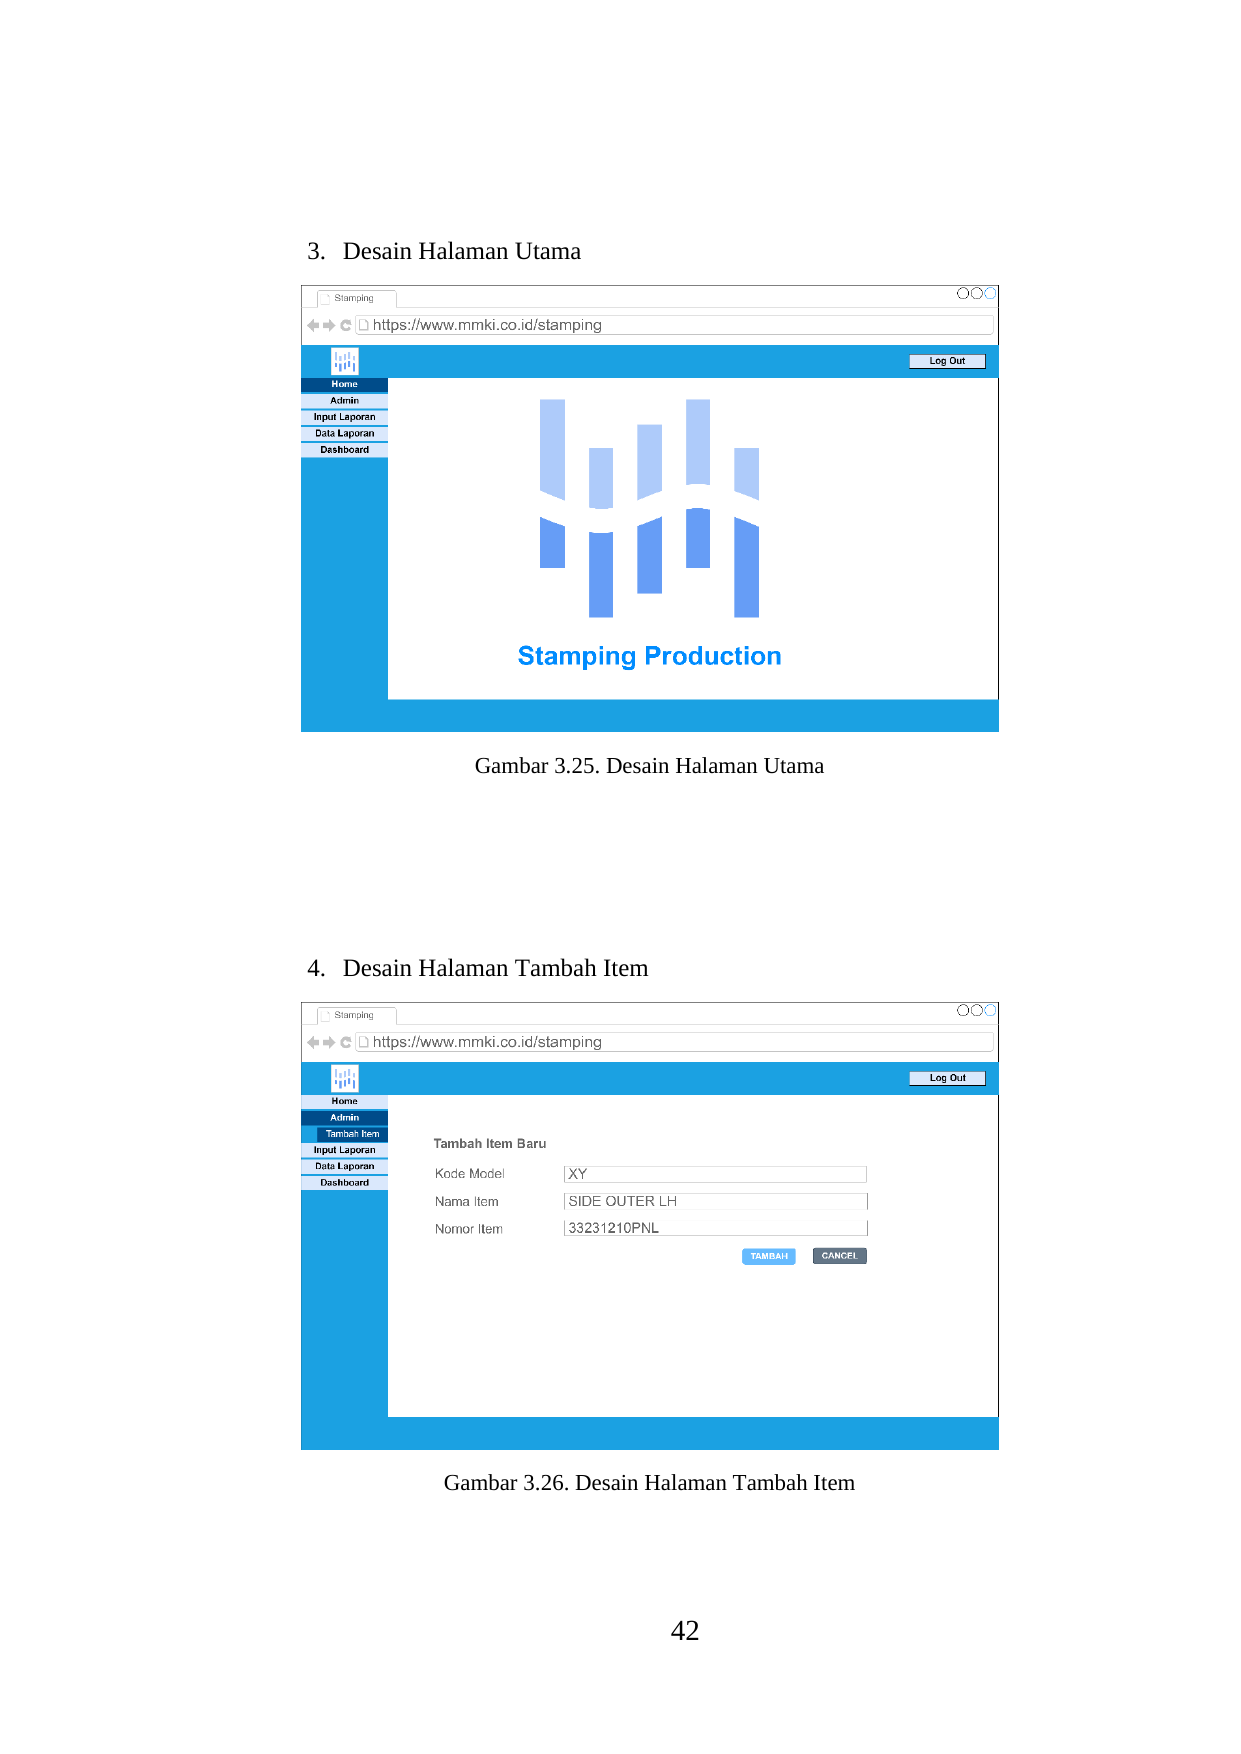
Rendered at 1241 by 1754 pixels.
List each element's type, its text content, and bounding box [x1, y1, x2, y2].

picture [295, 279, 1004, 738]
subtitle Desain Halaman Tambah Item [307, 953, 1063, 982]
subtitle Desain Halaman Utama [307, 236, 1063, 265]
text Gambar 3.25. Desain Halaman Utama [236, 752, 1063, 779]
text Gambar 3.26. Desain Halaman Tambah Item [236, 1469, 1063, 1495]
picture [295, 996, 1004, 1455]
